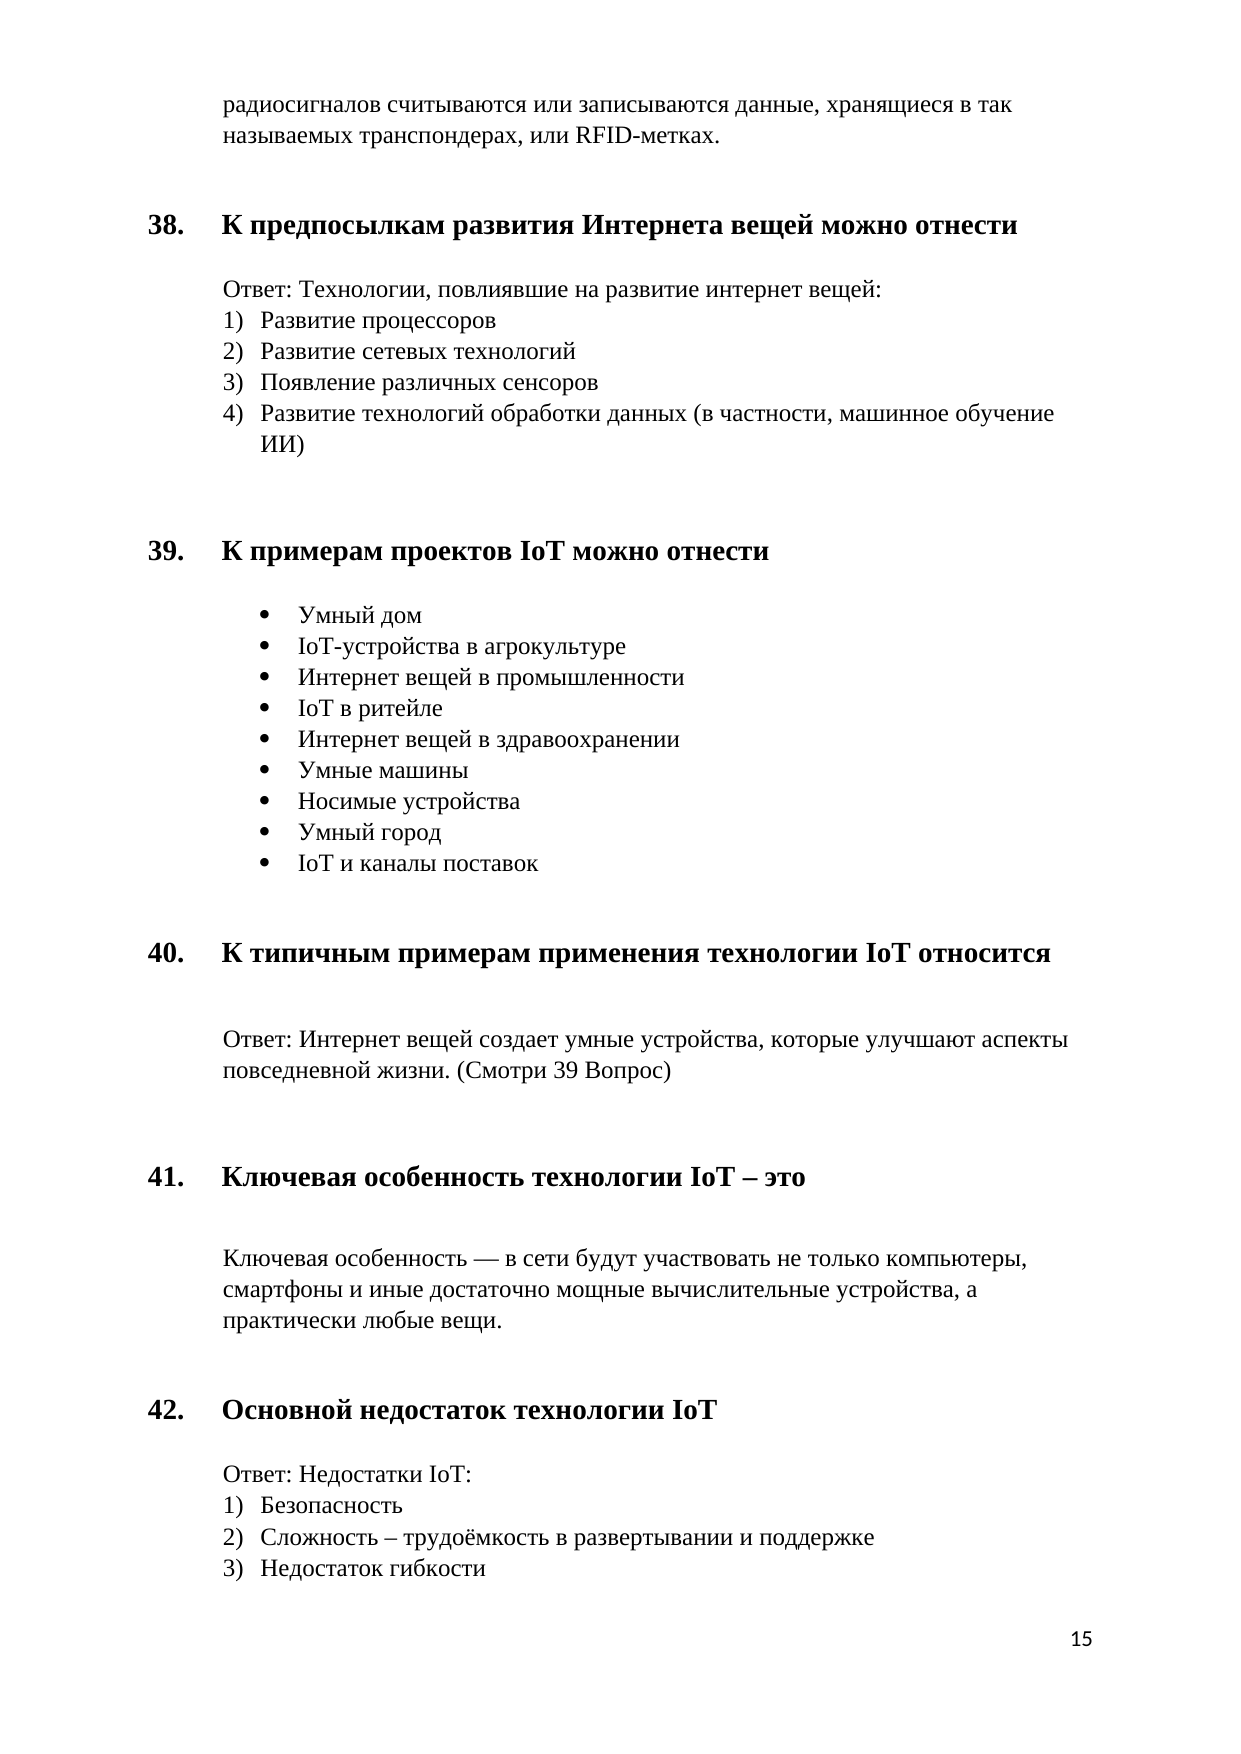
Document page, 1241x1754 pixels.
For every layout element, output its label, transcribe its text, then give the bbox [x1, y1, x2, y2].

list Развитие сетевых технологий [223, 336, 1093, 365]
list Сложность – трудоёмкость в развертывании и поддержке [223, 1522, 1093, 1550]
list Появление различных сенсоров [223, 367, 1093, 396]
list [223, 89, 1093, 148]
list Умные машины [260, 755, 1093, 784]
list Ключевая особенность — в сети будут участвовать не только компьютеры, смартфоны и иные достаточно мощные вычислительные устройства, а практически любые вещи. [223, 1243, 1093, 1334]
list IoT и каналы поставок [260, 848, 1093, 877]
subtitle 39. К примерам проектов IoT можно отнести [148, 533, 1093, 566]
list Ответ: Недостатки IoT: [223, 1459, 1093, 1488]
list Ответ: Технологии, повлиявшие на развитие интернет вещей: [223, 274, 1093, 303]
subtitle 41. Ключевая особенность технологии IoT – это [148, 1159, 1093, 1193]
list Носимые устройства [260, 786, 1093, 815]
list Безопасность [223, 1491, 1093, 1519]
list IoT в ритейле [260, 693, 1093, 722]
list Интернет вещей в промышленности [260, 662, 1093, 691]
list Умный город [260, 817, 1093, 846]
subtitle 42. Основной недостаток технологии IoT [148, 1392, 1093, 1426]
list Ответ: Интернет вещей создает умные устройства, которые улучшают аспекты повседневной жизни. (Смотри 39 Вопрос) [223, 1024, 1093, 1084]
list Развитие процессоров [223, 305, 1093, 334]
list IoT-устройства в агрокультуре [260, 631, 1093, 660]
list Недостаток гибкости [223, 1553, 1093, 1581]
list Развитие технологий обработки данных (в частности, машинное обучение ИИ) [223, 398, 1093, 458]
subtitle 40. К типичным примерам применения технологии IoT относится [148, 936, 1093, 969]
list Интернет вещей в здравоохранении [260, 724, 1093, 753]
subtitle 38. К предпосылкам развития Интернета вещей можно отнести [148, 207, 1093, 240]
list Умный дом [260, 600, 1093, 629]
